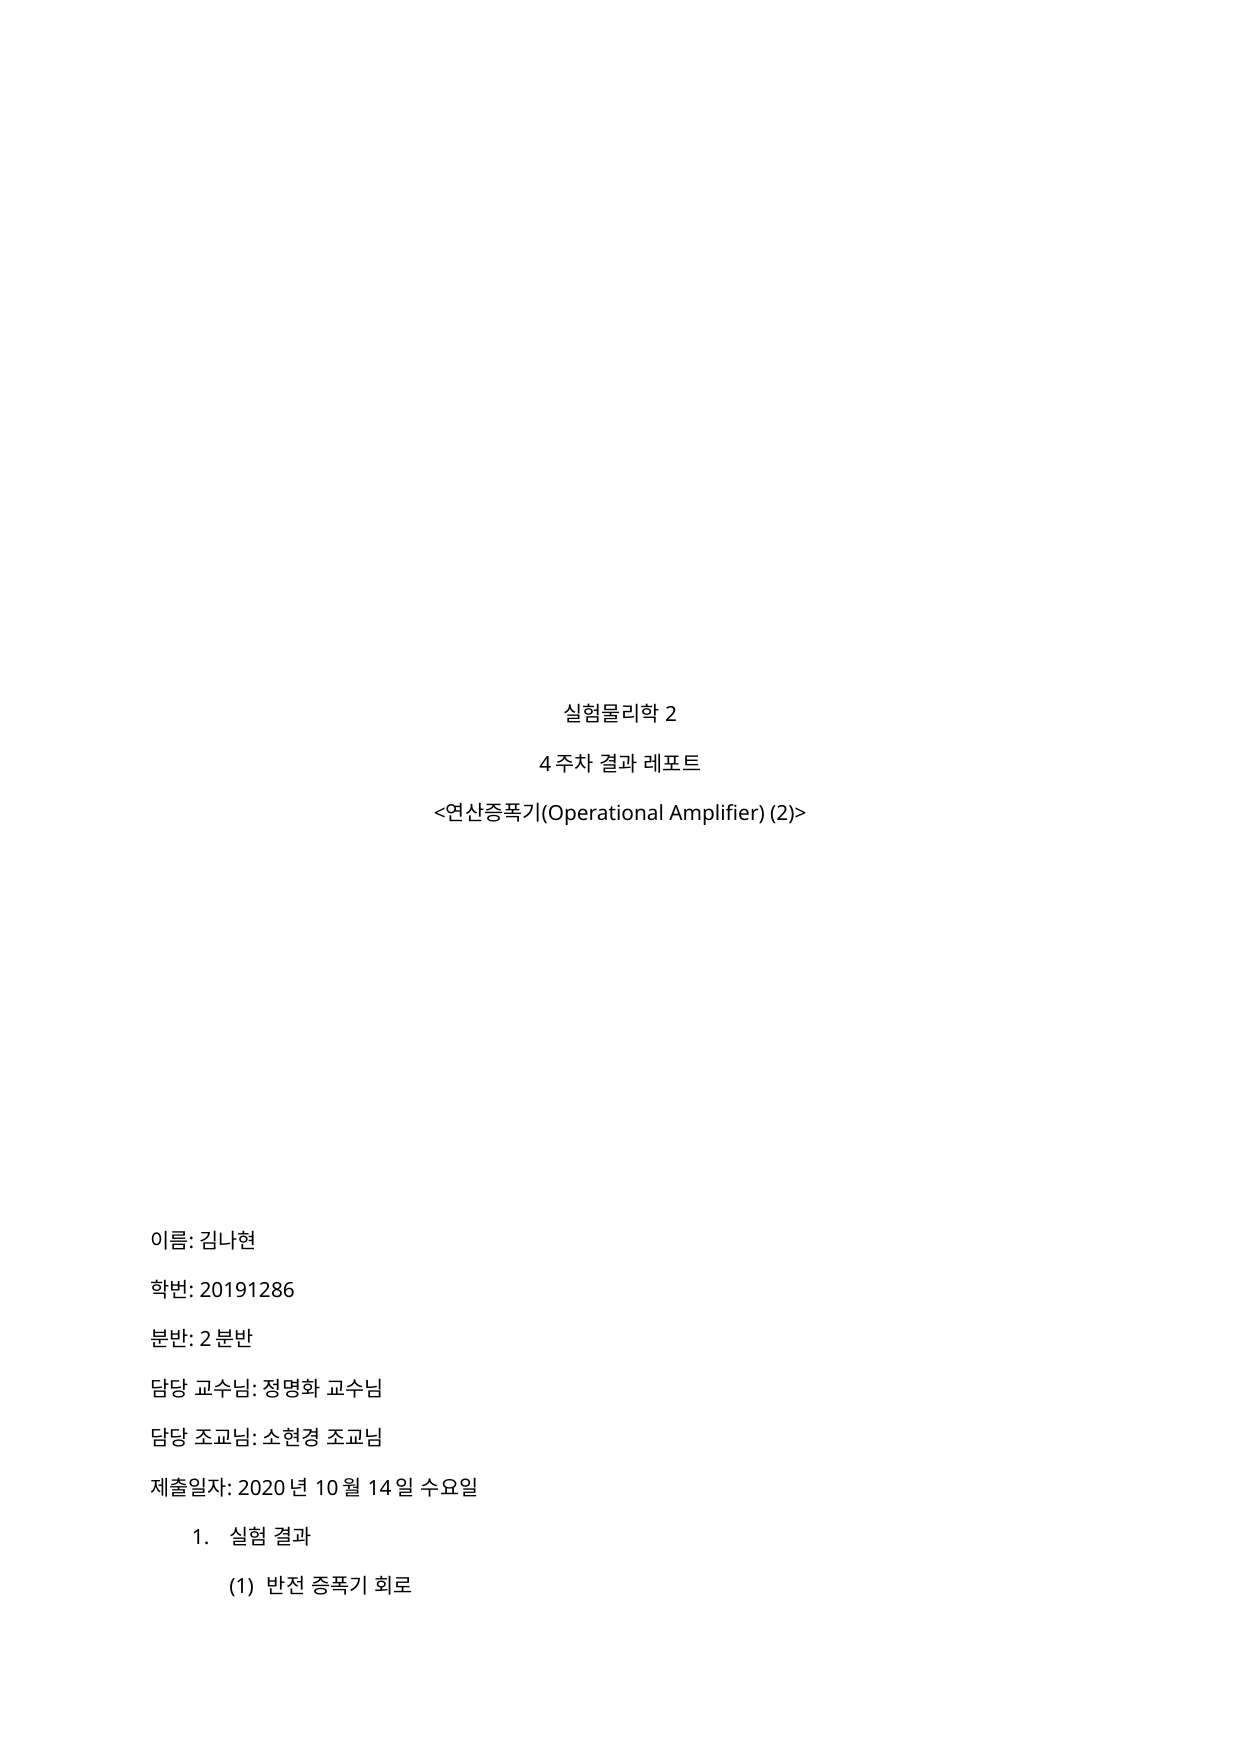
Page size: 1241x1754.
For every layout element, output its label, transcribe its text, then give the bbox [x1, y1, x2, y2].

text 담당 조교님: 소현경 조교님 [150, 1421, 1090, 1452]
text 제출일자: 2020년 10월 14일 수요일 [150, 1471, 1090, 1501]
text 4주차 결과 레포트 [150, 747, 1090, 777]
text 실험물리학 2 [150, 697, 1090, 728]
list 실험 결과 [192, 1520, 1090, 1550]
list 반전 증폭기 회로 [229, 1569, 1090, 1600]
text <연산증폭기(Operational Amplifier) (2)> [150, 796, 1090, 826]
text 이름: 김나현 [150, 1224, 1090, 1254]
text 학번: 20191286 [150, 1273, 1090, 1303]
text 담당 교수님: 정명화 교수님 [150, 1372, 1090, 1402]
text 분반: 2분반 [150, 1323, 1090, 1353]
